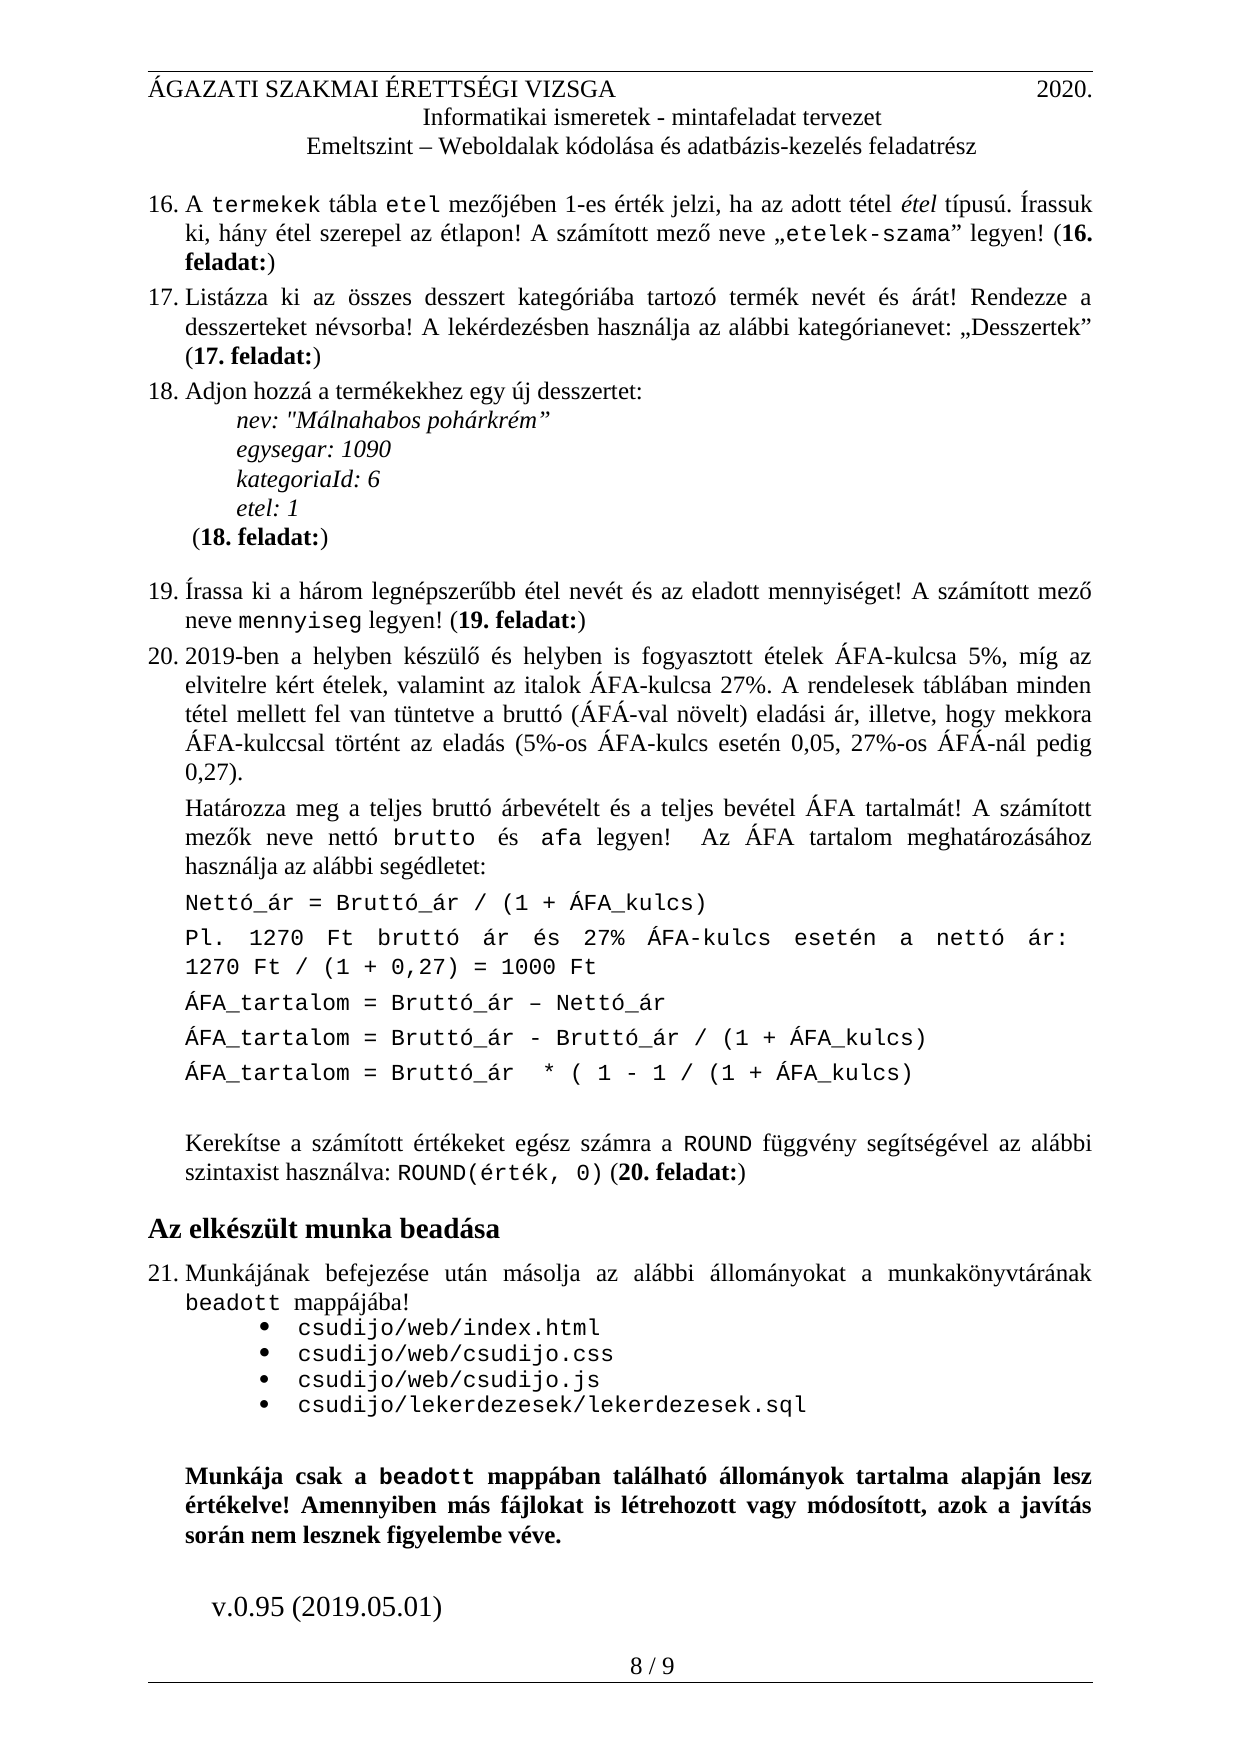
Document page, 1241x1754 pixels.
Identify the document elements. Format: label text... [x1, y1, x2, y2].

list csudijo/web/index.html [260, 1316, 1093, 1342]
list csudijo/web/csudijo.css [260, 1342, 1093, 1368]
text kategoriaId: 6 [190, 464, 1093, 493]
list Munkája csak a beadott mappában található állományok tartalma alapján lesz értékelve! Amennyiben más fájlokat is létrehozott vagy módosított, azok a javítás során nem lesznek figyelembe véve. [185, 1461, 1093, 1549]
text (18. feladat:) [190, 522, 1093, 551]
list Adjon hozzá a termékekhez egy új desszertet: [148, 376, 1093, 405]
text nev: "Málnahabos pohárkrém” [190, 405, 1093, 434]
list Listázza ki az összes desszert kategóriába tartozó termék nevét és árát! Rendezze a desszerteket névsorba! A lekérdezésben használja az alábbi kategórianevet: „Desszertek” (17. feladat:) [148, 282, 1093, 370]
list 2019-ben a helyben készülő és helyben is fogyasztott ételek ÁFA-kulcsa 5%, míg az elvitelre kért ételek, valamint az italok ÁFA-kulcsa 27%. A rendelesek táblában minden tétel mellett fel van tüntetve a bruttó (ÁFÁ-val növelt) eladási ár, illetve, hogy mekkora ÁFA-kulccsal történt az eladás (5%-os ÁFA-kulcs esetén 0,05, 27%-os ÁFÁ-nál pedig 0,27). [148, 641, 1093, 787]
list Nettó_ár = Bruttó_ár / (1 + ÁFA_kulcs) [185, 887, 1093, 916]
list Írassa ki a három legnépszerűbb étel nevét és az eladott mennyiséget! A számított mező neve mennyiseg legyen! (19. feladat:) [148, 576, 1093, 634]
list csudijo/lekerdezesek/lekerdezesek.sql [260, 1394, 1093, 1420]
list ÁFA_tartalom = Bruttó_ár – Nettó_ár [185, 987, 1093, 1016]
list A termekek tábla etel mezőjében 1-es érték jelzi, ha az adott tétel étel típusú. Írassuk ki, hány étel szerepel az étlapon! A számított mező neve „etelek-szama” legyen! (16. feladat:) [148, 189, 1093, 276]
text Az elkészült munka beadása [148, 1212, 1093, 1245]
list Határozza meg a teljes bruttó árbevételt és a teljes bevétel ÁFA tartalmát! A számított mezők neve nettó brutto és afa legyen! Az ÁFA tartalom meghatározásához használja az alábbi segédletet: [185, 793, 1093, 880]
list Munkájának befejezése után másolja az alábbi állományokat a munkakönyvtárának beadott mappájába! [148, 1258, 1093, 1316]
list csudijo/web/csudijo.js [260, 1368, 1093, 1394]
text egysegar: 1090 [190, 434, 1093, 464]
list Kerekítse a számított értékeket egész számra a ROUND függvény segítségével az alábbi szintaxist használva: ROUND(érték, 0) (20. feladat:) [185, 1128, 1093, 1187]
list ÁFA_tartalom = Bruttó_ár - Bruttó_ár / (1 + ÁFA_kulcs) [185, 1022, 1093, 1051]
text etel: 1 [190, 493, 1093, 522]
list ÁFA_tartalom = Bruttó_ár * ( 1 - 1 / (1 + ÁFA_kulcs) [185, 1057, 1093, 1087]
list Pl. 1270 Ft bruttó ár és 27% ÁFA-kulcs esetén a nettó ár: 1270 Ft / (1 + 0,27) = 1000 Ft [185, 922, 1093, 980]
